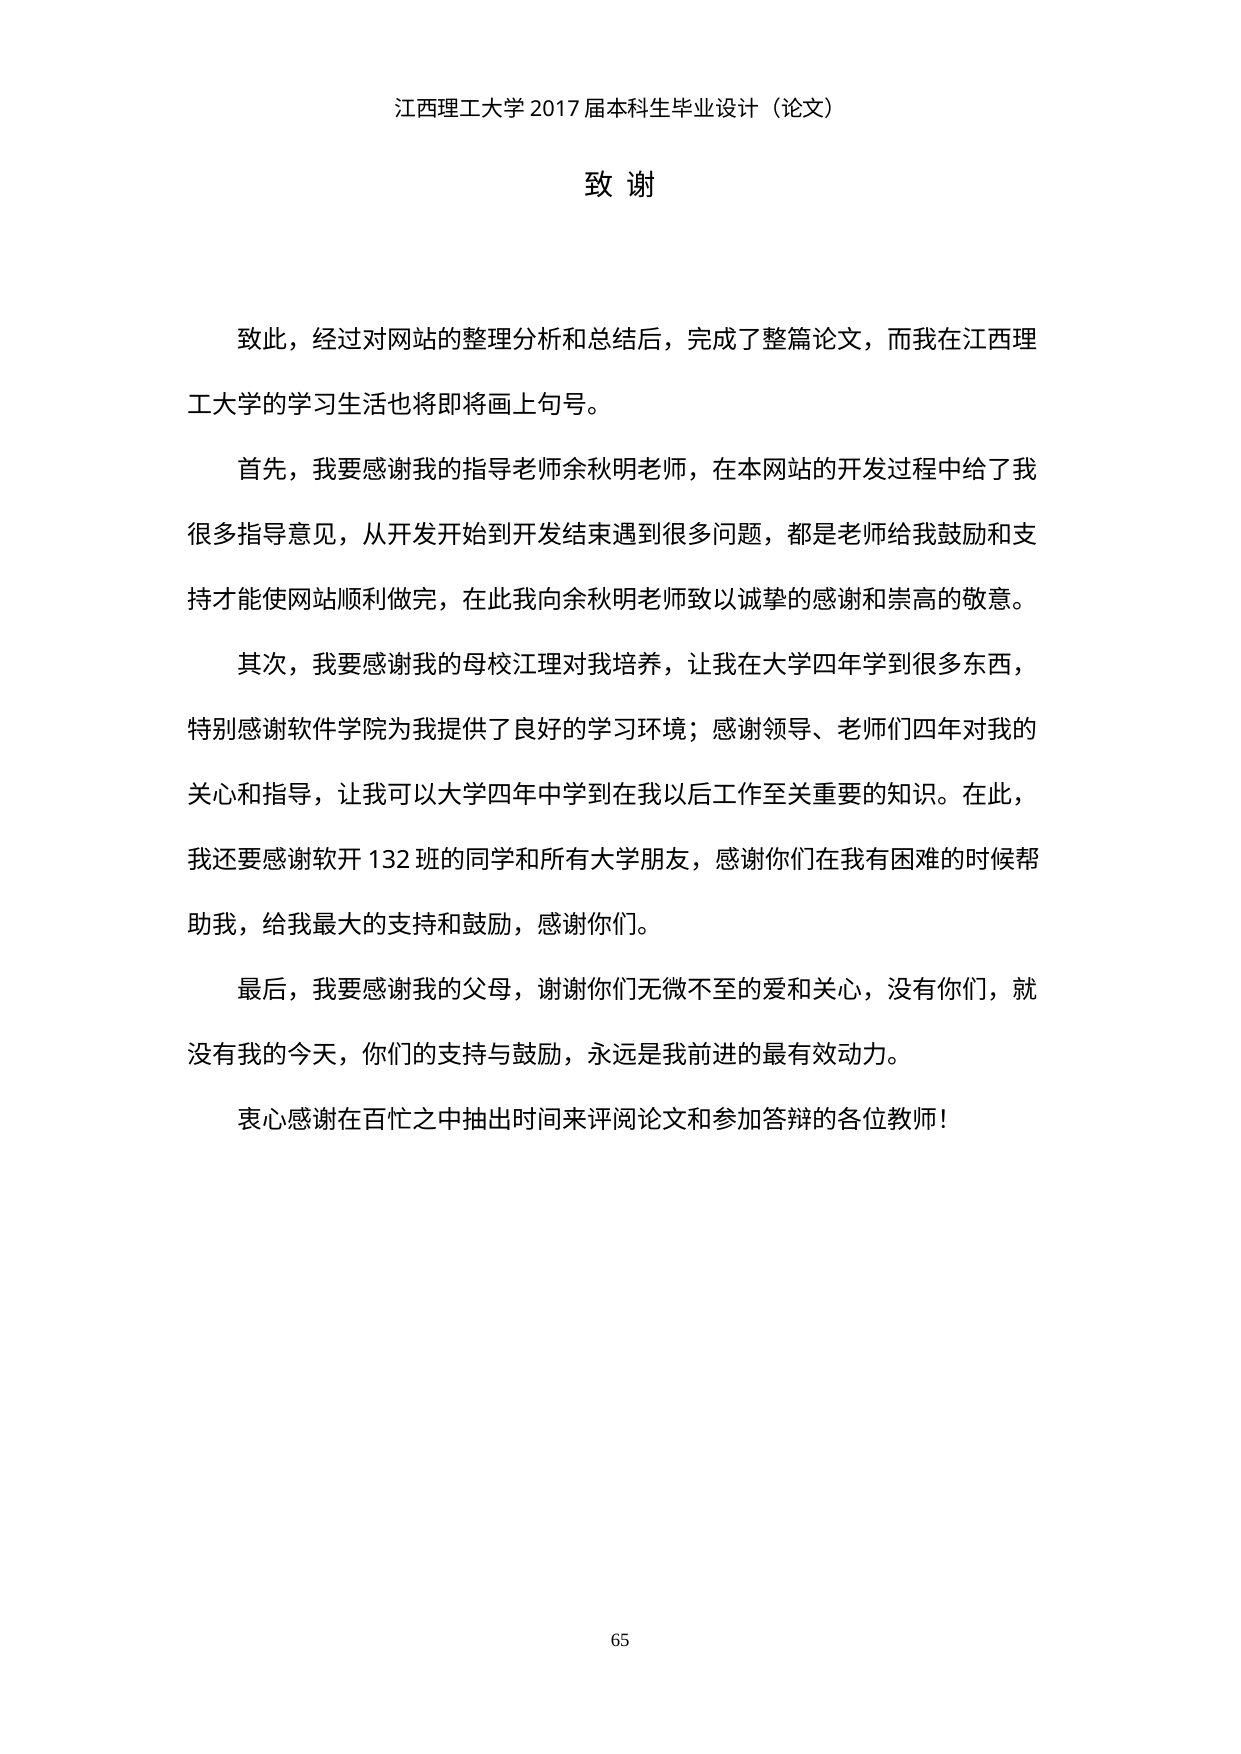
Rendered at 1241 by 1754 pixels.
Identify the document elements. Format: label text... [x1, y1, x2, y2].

text 首先，我要感谢我的指导老师余秋明老师，在本网站的开发过程中给了我很多指导意见，从开发开始到开发结束遇到很多问题，都是老师给我鼓励和支持才能使网站顺利做完，在此我向余秋明老师致以诚挚的感谢和崇高的敬意。 [187, 435, 1053, 630]
subtitle 致 谢 [187, 150, 1053, 215]
text 最后，我要感谢我的父母，谢谢你们无微不至的爱和关心，没有你们，就没有我的今天，你们的支持与鼓励，永远是我前进的最有效动力。 [187, 955, 1053, 1085]
text 其次，我要感谢我的母校江理对我培养，让我在大学四年学到很多东西，特别感谢软件学院为我提供了良好的学习环境；感谢领导、老师们四年对我的关心和指导，让我可以大学四年中学到在我以后工作至关重要的知识。在此，我还要感谢软开132班的同学和所有大学朋友，感谢你们在我有困难的时候帮助我，给我最大的支持和鼓励，感谢你们。 [187, 630, 1053, 955]
text 致此，经过对网站的整理分析和总结后，完成了整篇论文，而我在江西理工大学的学习生活也将即将画上句号。 [187, 305, 1053, 435]
text 衷心感谢在百忙之中抽出时间来评阅论文和参加答辩的各位教师！ [187, 1085, 1053, 1150]
